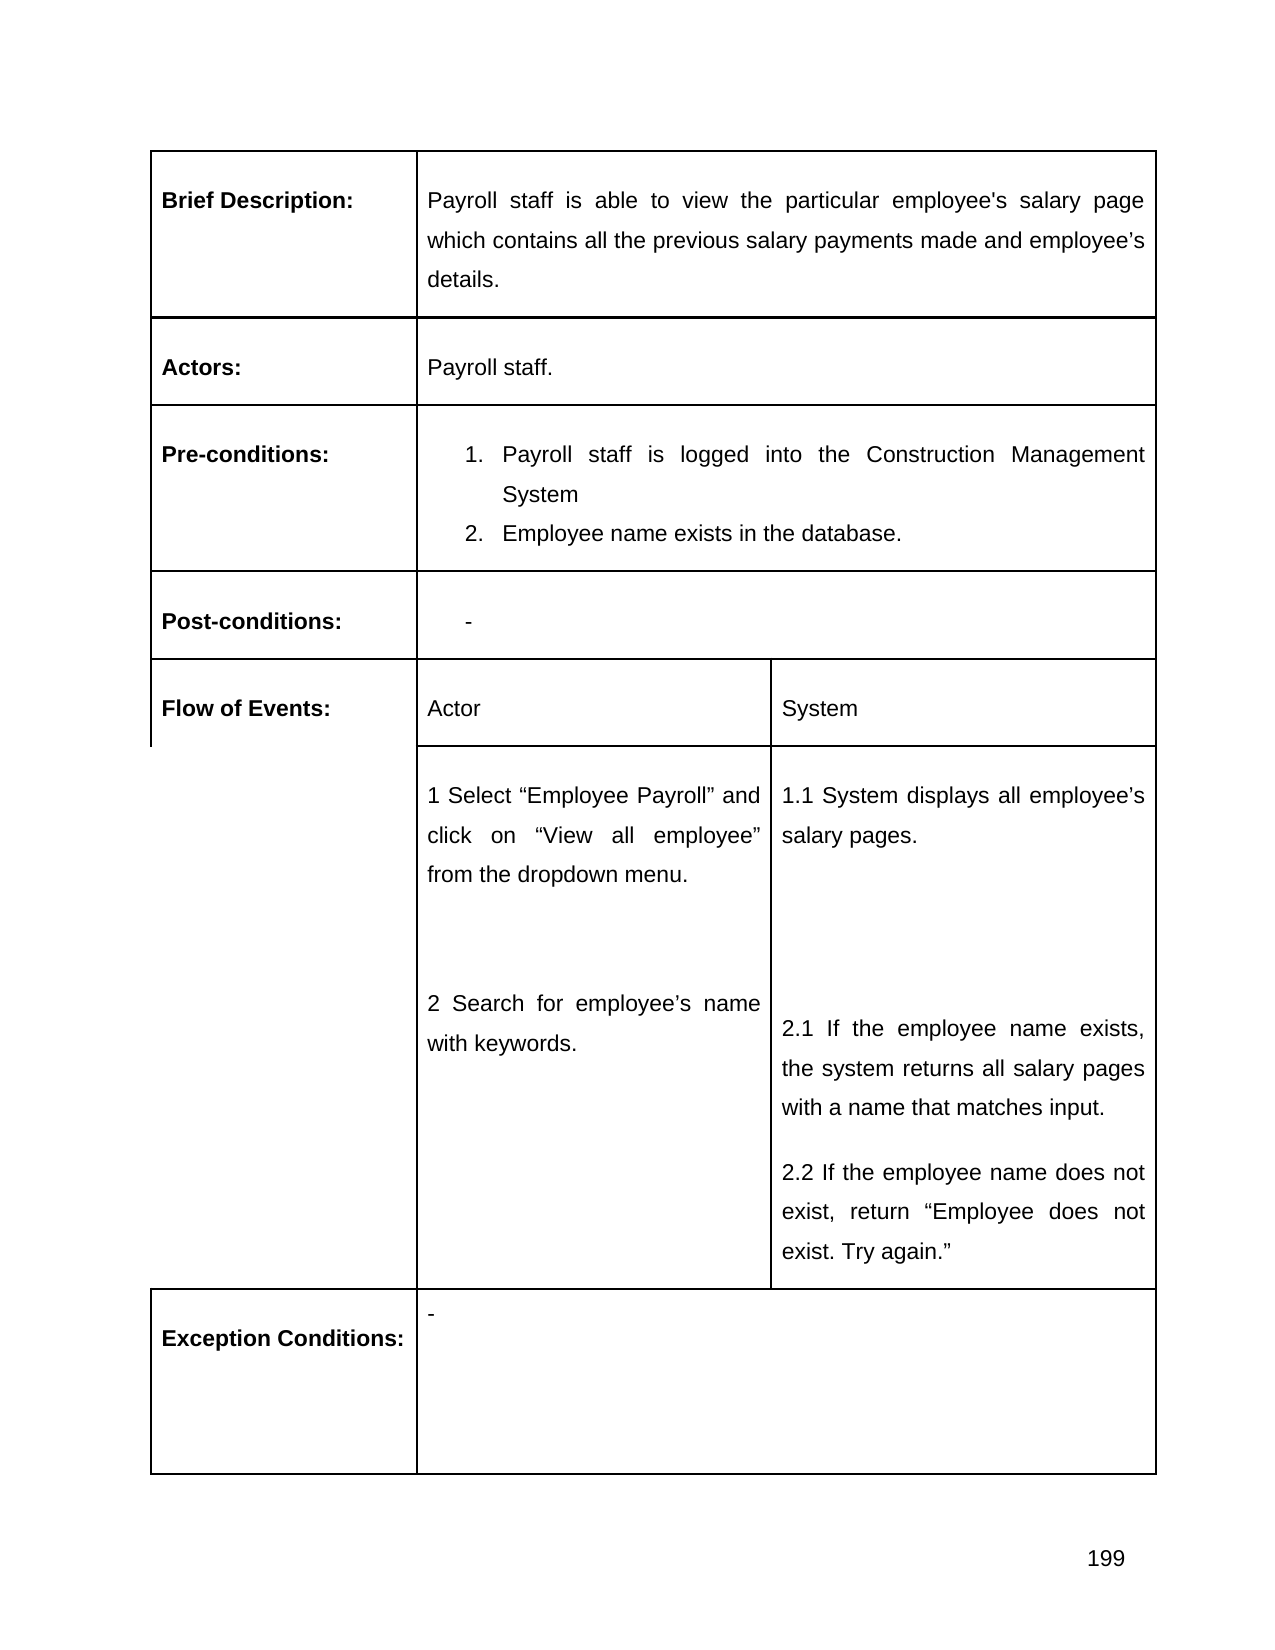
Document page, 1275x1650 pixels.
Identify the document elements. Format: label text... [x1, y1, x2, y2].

table_cell Payroll staff. [418, 319, 1155, 404]
table_cell 1 Select “Employee Payroll” and click on “View all employee” from the dropdown menu. 2 Search for employee’s name with keywords. [418, 747, 770, 1288]
table_cell Actor [418, 660, 770, 745]
table_cell Flow of Events: [151, 660, 416, 1288]
table_cell [418, 572, 1155, 657]
table_cell Exception Conditions: [152, 1290, 416, 1472]
table_cell Payroll staff is able to view the particular employee's salary page which contains all the previous salary payments made and employee’s details. [418, 152, 1155, 316]
table_cell Brief Description: [152, 152, 416, 316]
table_cell Payroll staff is logged into the Construction Management System Employee name exists in the database. [418, 406, 1155, 570]
table_cell 1.1 System displays all employee’s salary pages. 2.1 If the employee name exists, the system returns all salary pages with a name that matches input. 2.2 If the employee name does not exist, return “Employee does not exist. Try again.” [772, 747, 1155, 1288]
table_cell Pre-conditions: [152, 406, 416, 570]
table_cell Post-conditions: [152, 572, 416, 657]
table_cell Actors: [152, 319, 416, 404]
table_cell System [772, 660, 1155, 745]
table_cell - [418, 1290, 1155, 1472]
